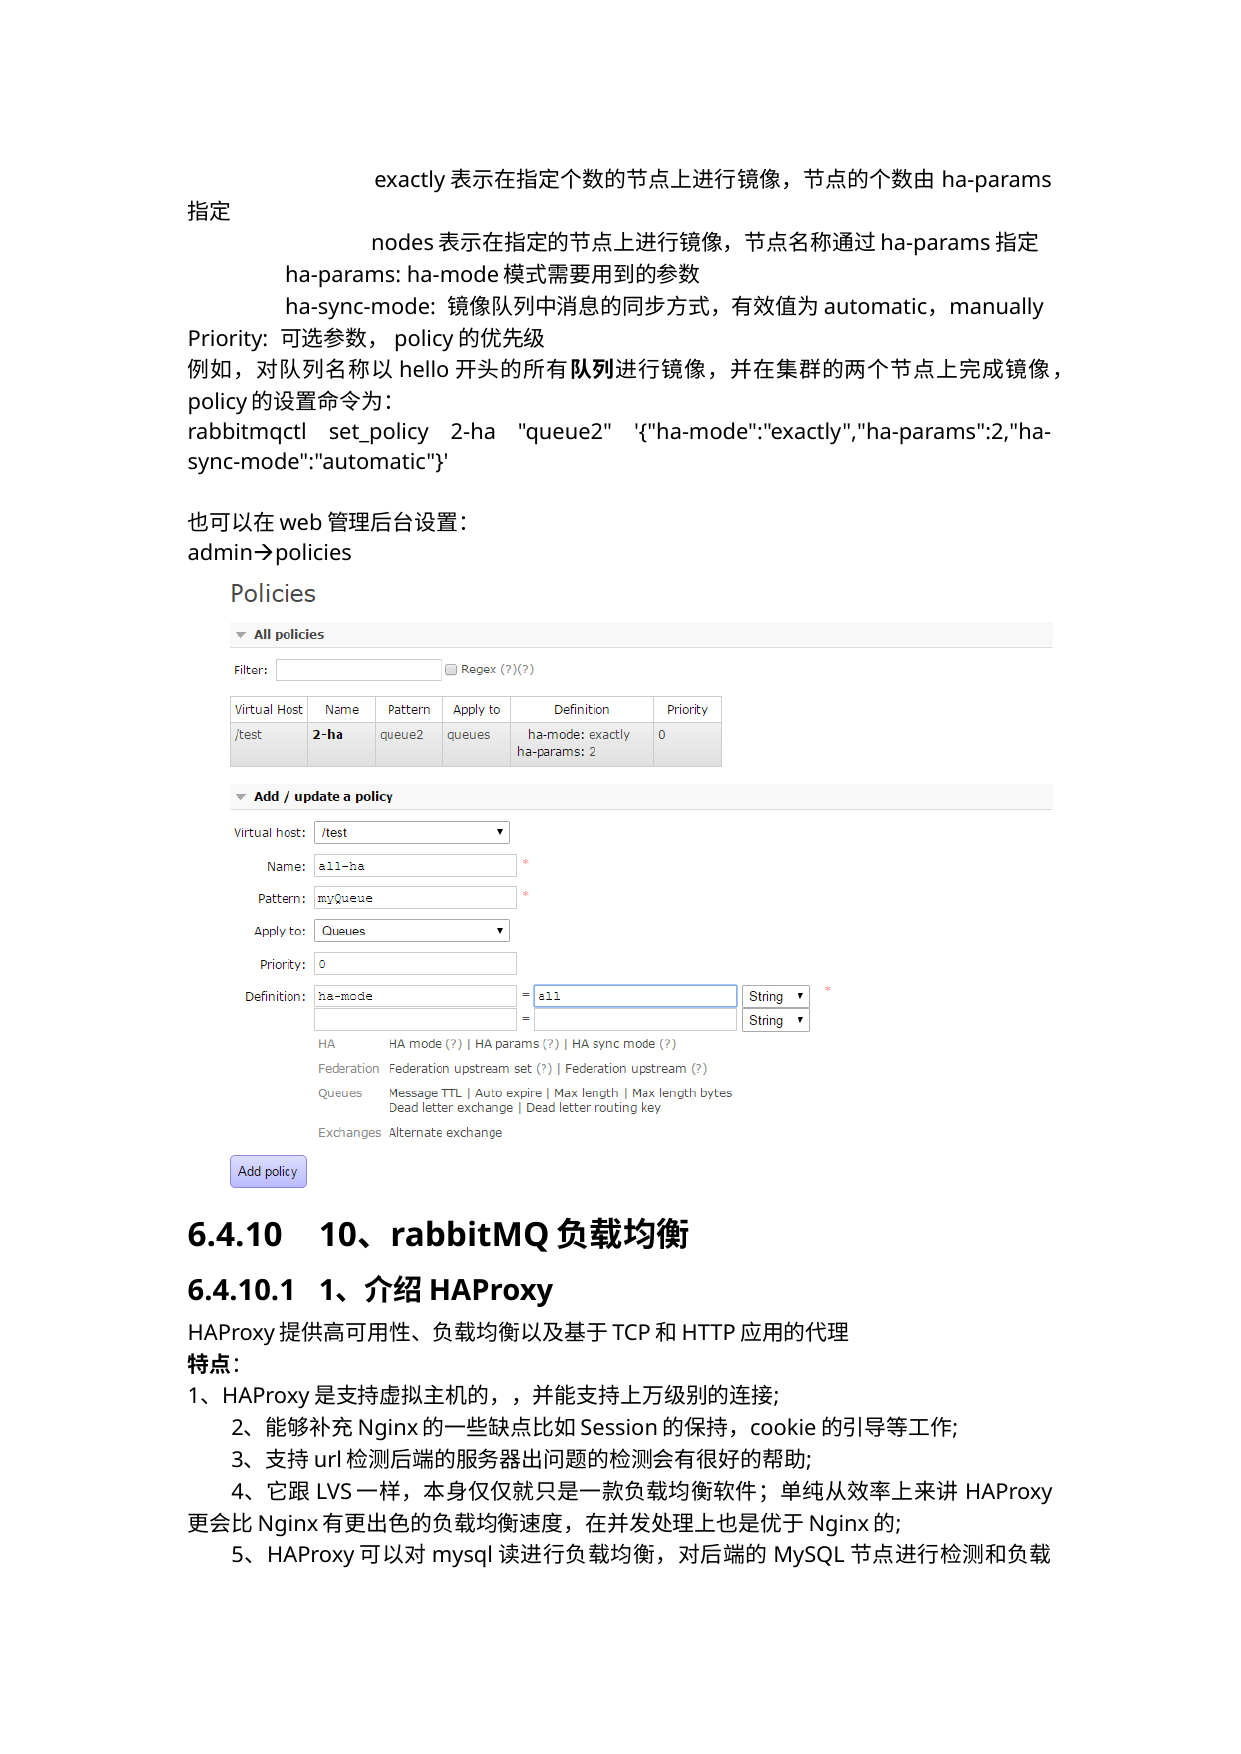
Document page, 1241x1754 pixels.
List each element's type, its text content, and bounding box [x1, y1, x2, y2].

text ha-sync-mode: 镜像队列中消息的同步方式，有效值为automatic，manually [187, 289, 1053, 321]
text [187, 1378, 1053, 1569]
text HAProxy提供高可用性、负载均衡以及基于TCP和HTTP应用的代理 [187, 1315, 1053, 1347]
text nodes表示在指定的节点上进行镜像，节点名称通过ha-params指定 [187, 225, 1053, 257]
text 也可以在web管理后台设置： [187, 505, 1053, 537]
subtitle 1、介绍HAProxy [187, 1266, 1053, 1309]
text exactly表示在指定个数的节点上进行镜像，节点的个数由ha-params指定 [187, 162, 1053, 225]
text 例如，对队列名称以hello开头的所有队列进行镜像，并在集群的两个节点上完成镜像，policy的设置命令为： [187, 352, 1053, 416]
text 特点： [187, 1347, 1053, 1378]
picture [187, 567, 1053, 1197]
text Priority: 可选参数， policy的优先级 [187, 321, 1053, 352]
text rabbitmqctl set_policy 2-ha "queue2" '{"ha-mode":"exactly","ha-params":2,"ha-sync-mode":"automatic"}' [187, 416, 1053, 476]
text ha-params: ha-mode模式需要用到的参数 [187, 257, 1053, 289]
subtitle 10、rabbitMQ负载均衡 [187, 1207, 1053, 1256]
text adminpolicies [187, 537, 1053, 567]
